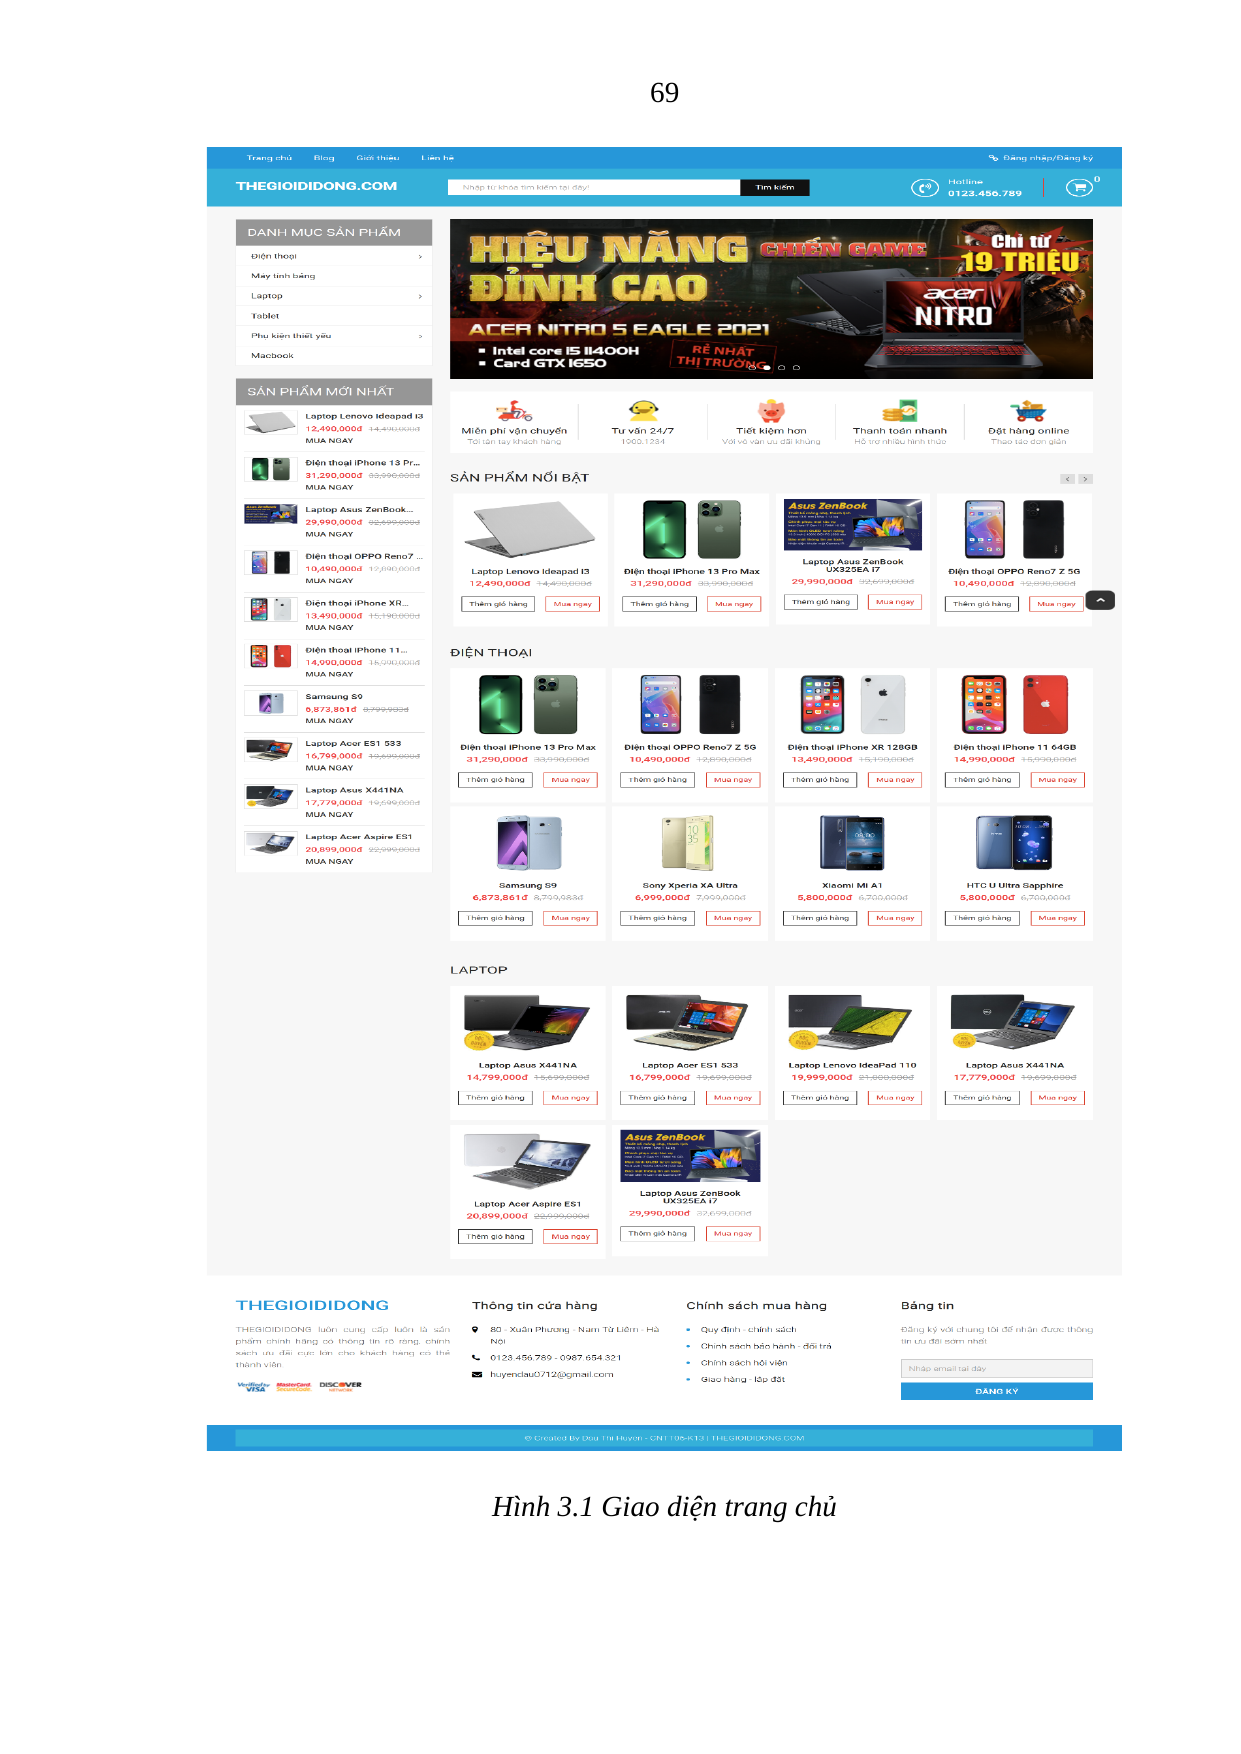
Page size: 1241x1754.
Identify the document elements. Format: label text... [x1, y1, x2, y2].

text Hình 3.1 Giao diện trang chủ [207, 1489, 1122, 1523]
picture [206, 147, 1122, 1451]
